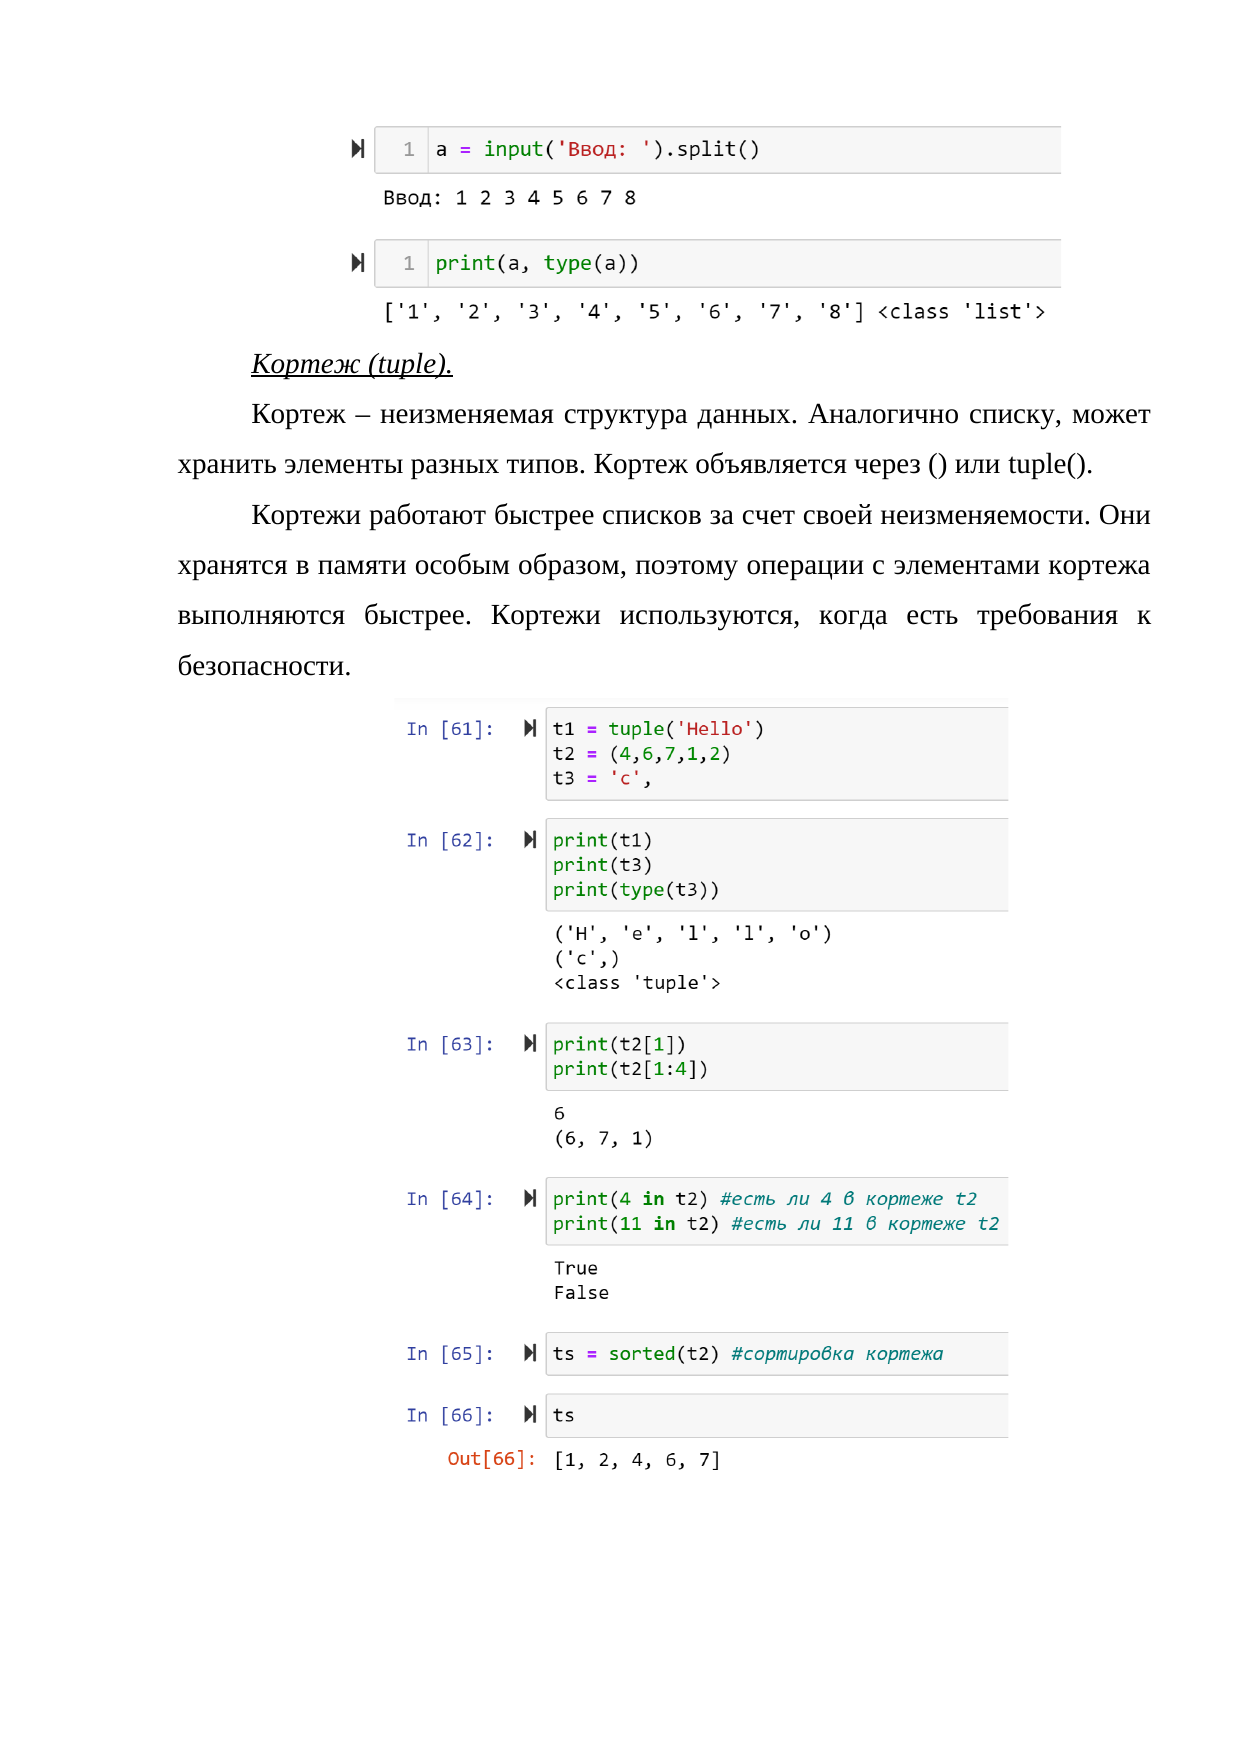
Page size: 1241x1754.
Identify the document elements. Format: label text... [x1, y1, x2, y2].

text Кортеж – неизменяемая структура данных. Аналогично списку, может хранить элементы разных типов. Кортеж объявляется через () или tuple(). [177, 396, 1152, 480]
picture [341, 118, 1062, 332]
text Кортежи работают быстрее списков за счет своей неизменяемости. Они хранятся в памяти особым образом, поэтому операции с элементами кортежа выполняются быстрее. Кортежи используются, когда есть требования к безопасности. [177, 497, 1152, 681]
picture [394, 698, 1009, 1481]
text Кортеж (tuple). [177, 346, 1152, 379]
